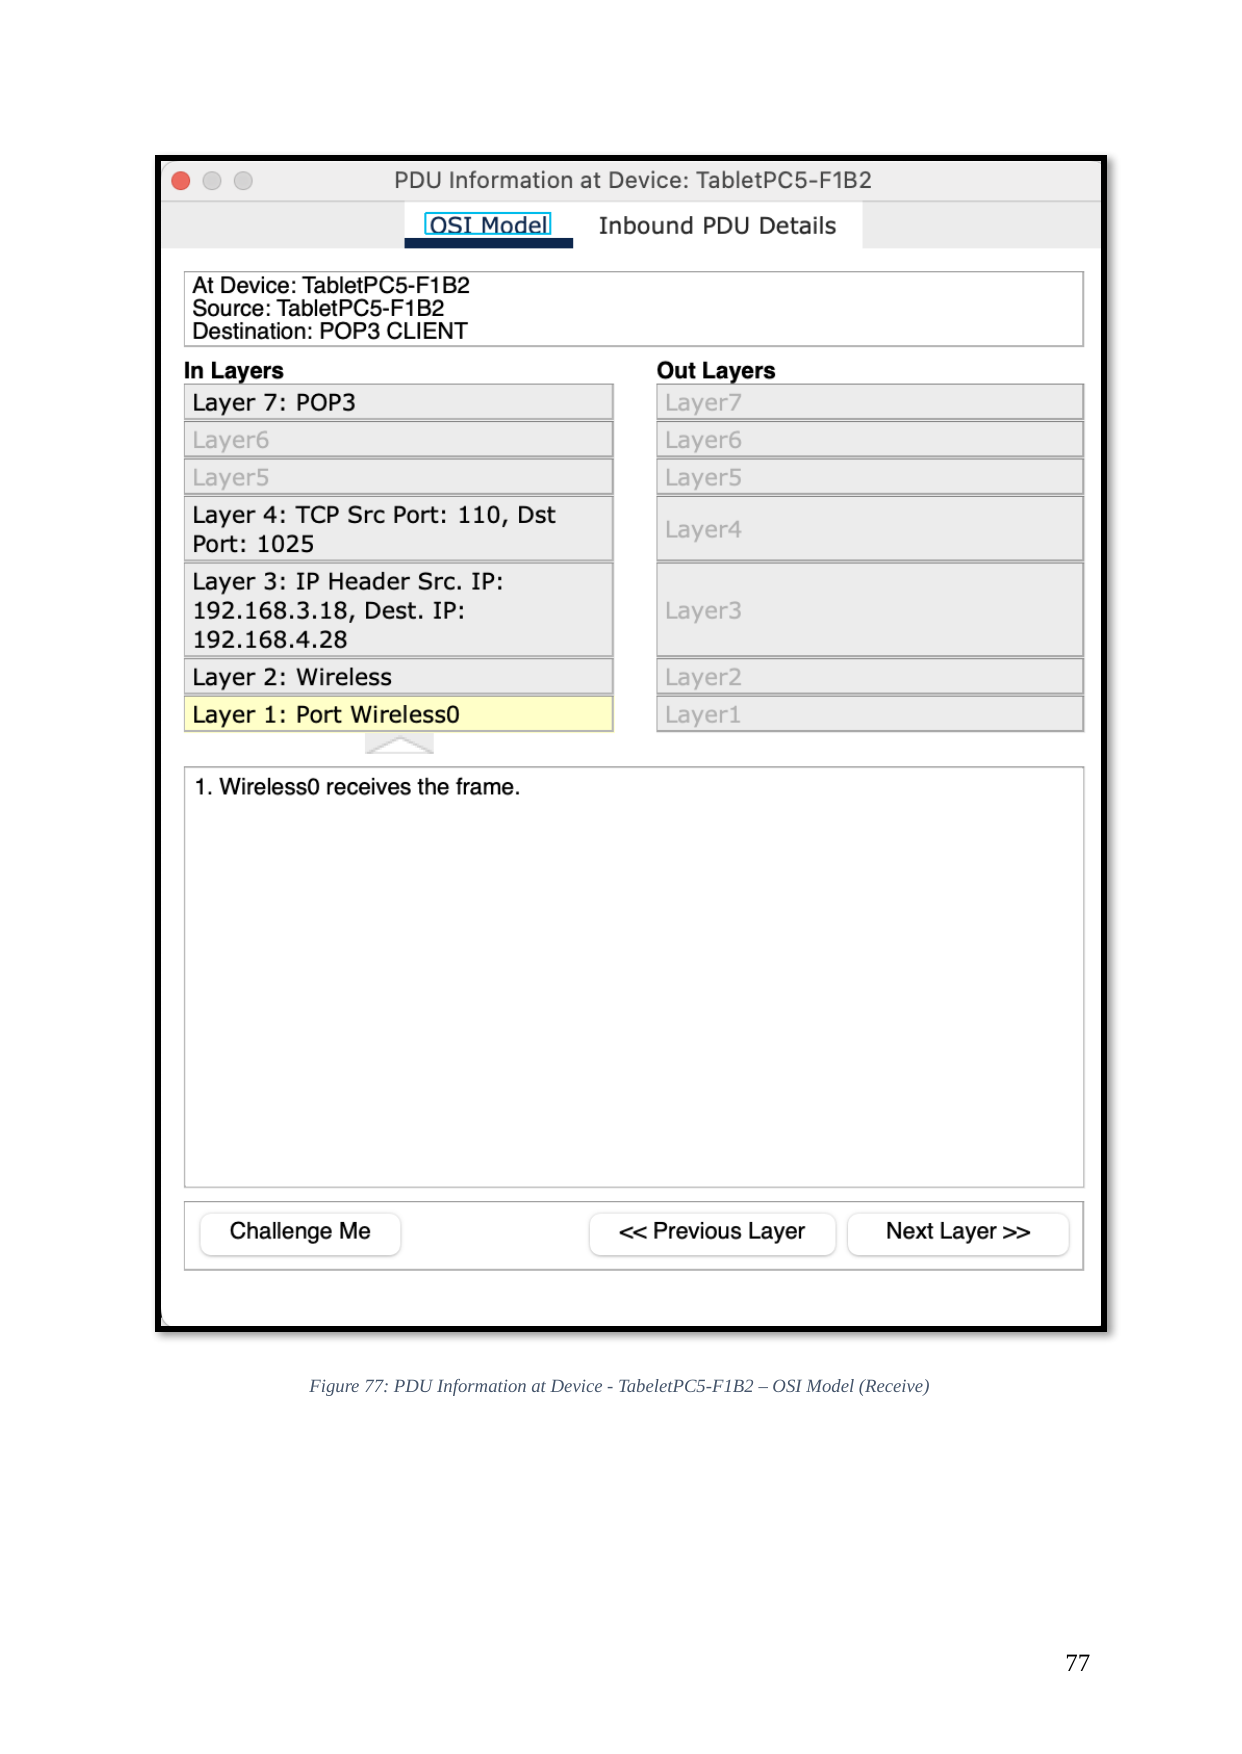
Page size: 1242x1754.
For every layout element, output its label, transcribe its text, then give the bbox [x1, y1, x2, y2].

text Figure 77: PDU Information at Device - TabeletPC5-F1B2 – OSI Model (Receive) [150, 1375, 1090, 1397]
picture [161, 161, 1101, 1326]
